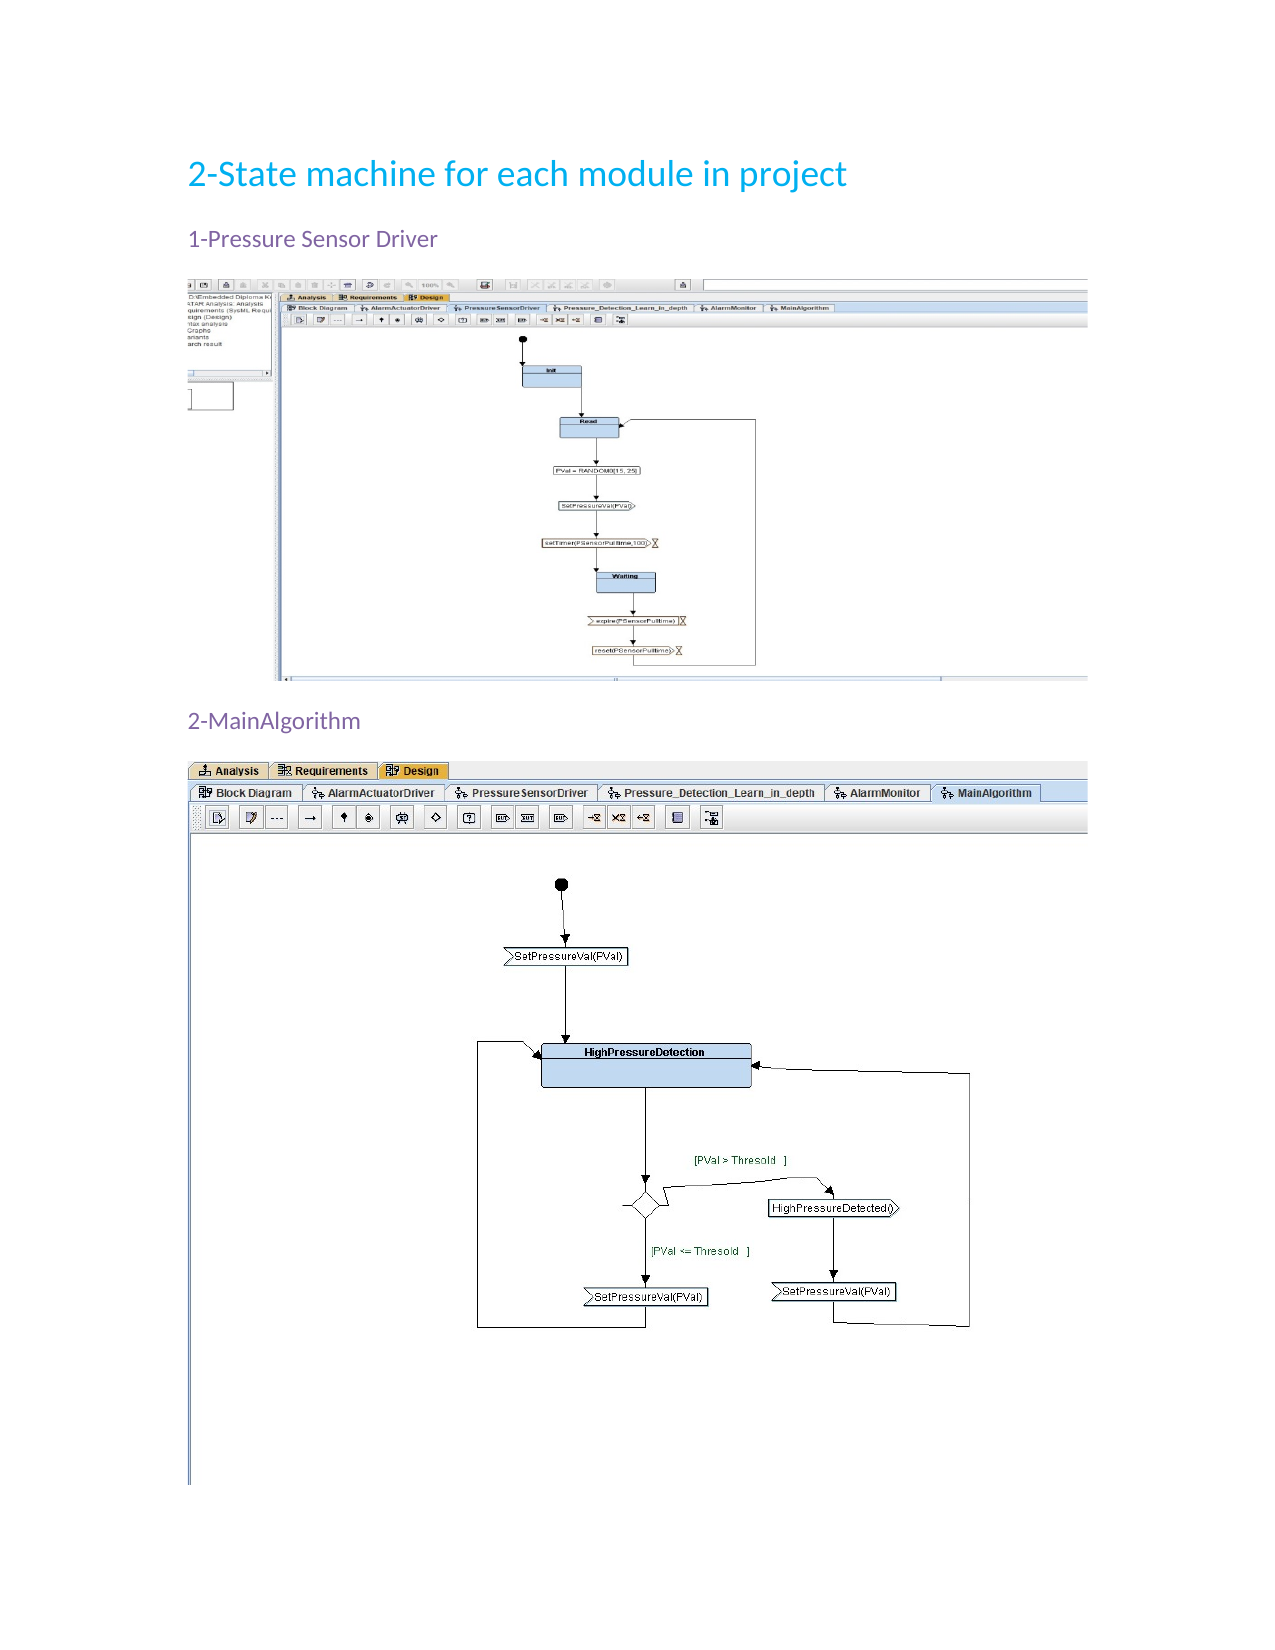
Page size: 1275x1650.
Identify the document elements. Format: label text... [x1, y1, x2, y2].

text 2-State machine for each module in project [187, 150, 1087, 196]
text 2-MainAlgorithm [187, 705, 1087, 736]
picture [187, 279, 1088, 681]
picture [187, 761, 1088, 1485]
text 1-Pressure Sensor Driver [187, 223, 1087, 254]
